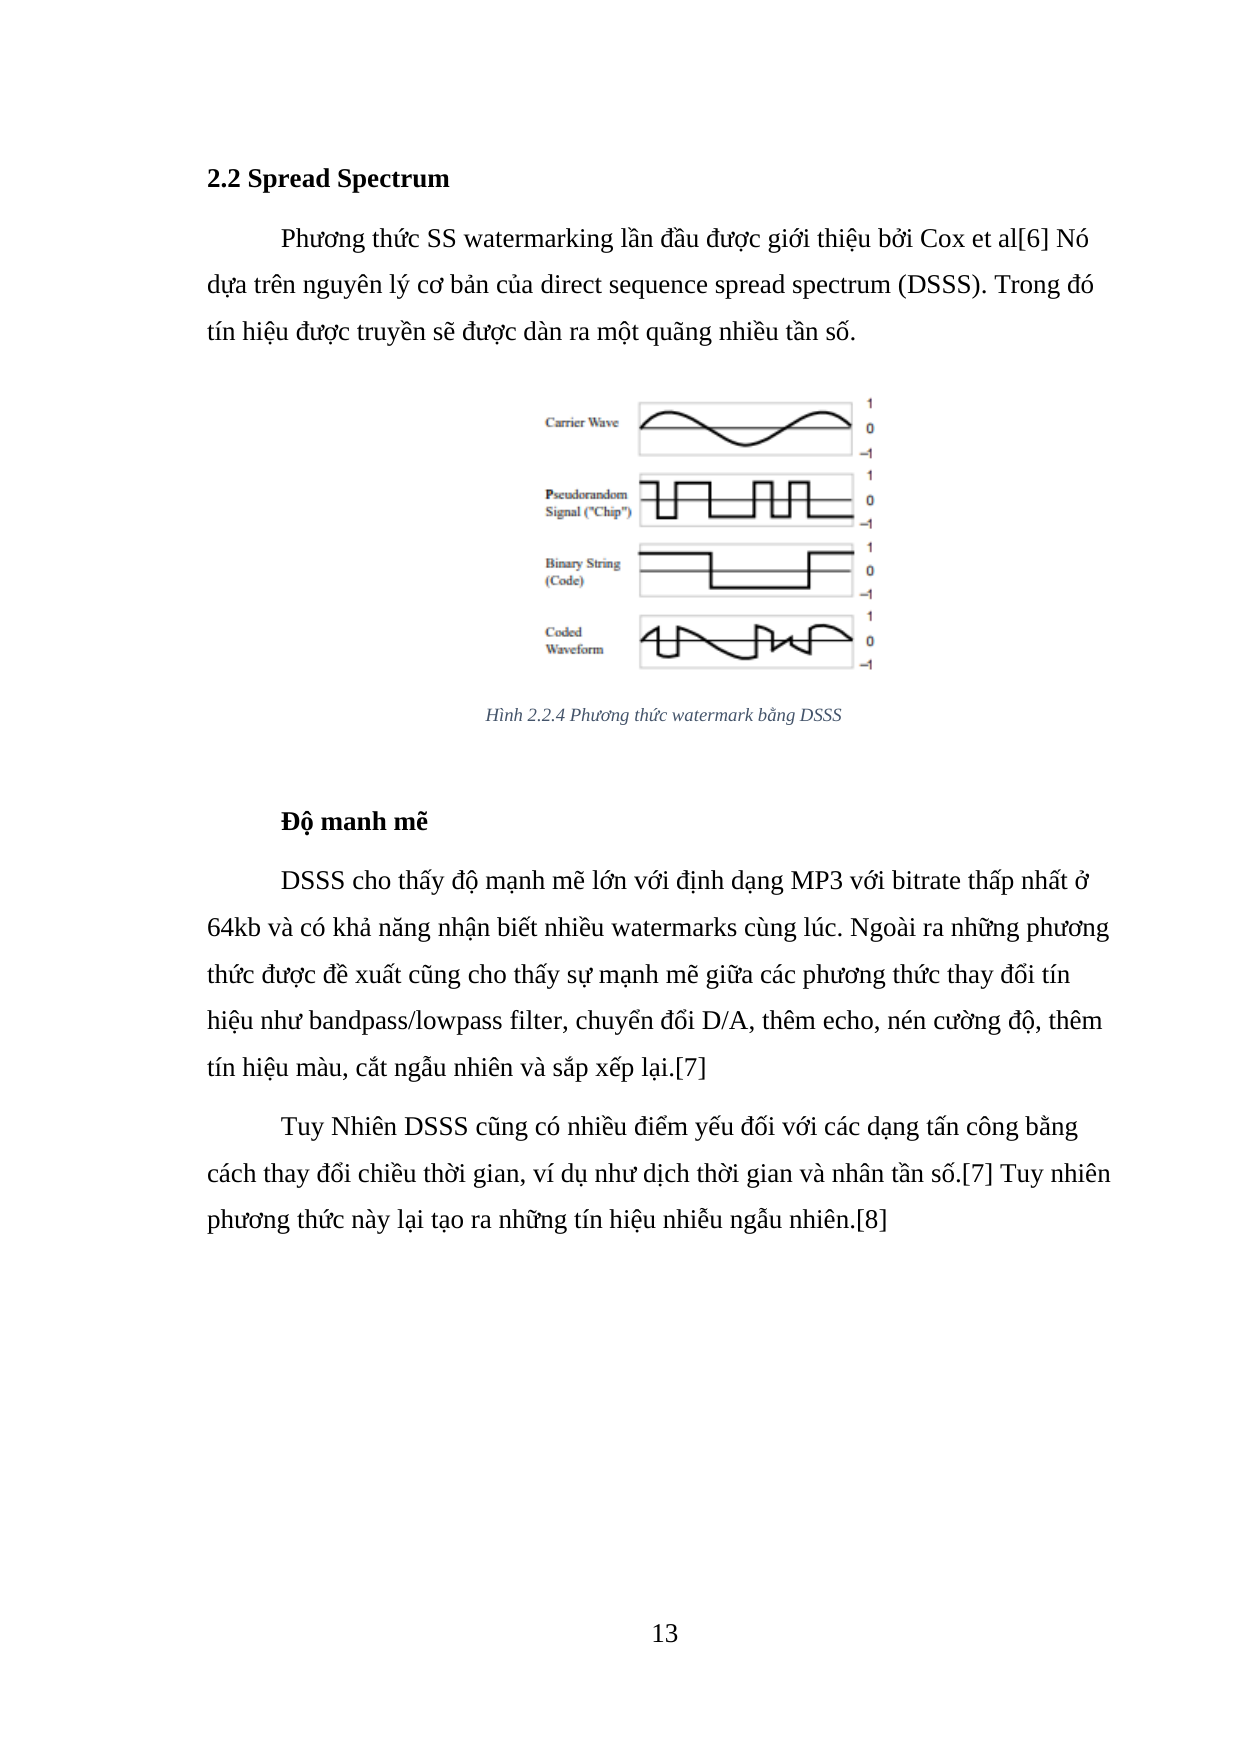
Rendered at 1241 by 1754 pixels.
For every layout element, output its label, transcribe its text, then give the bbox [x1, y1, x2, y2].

text Hình 2.2.1 Phương thức watermark bằng DSSS [207, 704, 1122, 725]
text Tuy Nhiên DSSS cũng có nhiều điểm yếu đối với các dạng tấn công bằng cách thay đổi chiều thời gian, ví dụ như dịch thời gian và nhân tần số.[7] Tuy nhiên phương thức này lại tạo ra những tín hiệu nhiễu ngẫu nhiên.[8] [207, 1110, 1122, 1235]
text DSSS cho thấy độ mạnh mẽ lớn với định dạng MP3 với bitrate thấp nhất ở 64kb và có khả năng nhận biết nhiều watermarks cùng lúc. Ngoài ra những phương thức được đề xuất cũng cho thấy sự mạnh mẽ giữa các phương thức thay đổi tín hiệu như bandpass/lowpass filter, chuyển đổi D/A, thêm echo, nén cường độ, thêm tín hiệu màu, cắt ngẫu nhiên và sắp xếp lại.[7] [207, 864, 1122, 1082]
text Độ manh mẽ [207, 805, 1122, 836]
text Phương thức SS watermarking lần đầu được giới thiệu bởi Cox et al[6] Nó dựa trên nguyên lý cơ bản của direct sequence spread spectrum (DSSS). Trong đó tín hiệu được truyền sẽ được dàn ra một quãng nhiều tần số. [207, 222, 1122, 346]
subtitle 2.2 Spread Spectrum [207, 162, 1122, 194]
picture [517, 374, 886, 676]
